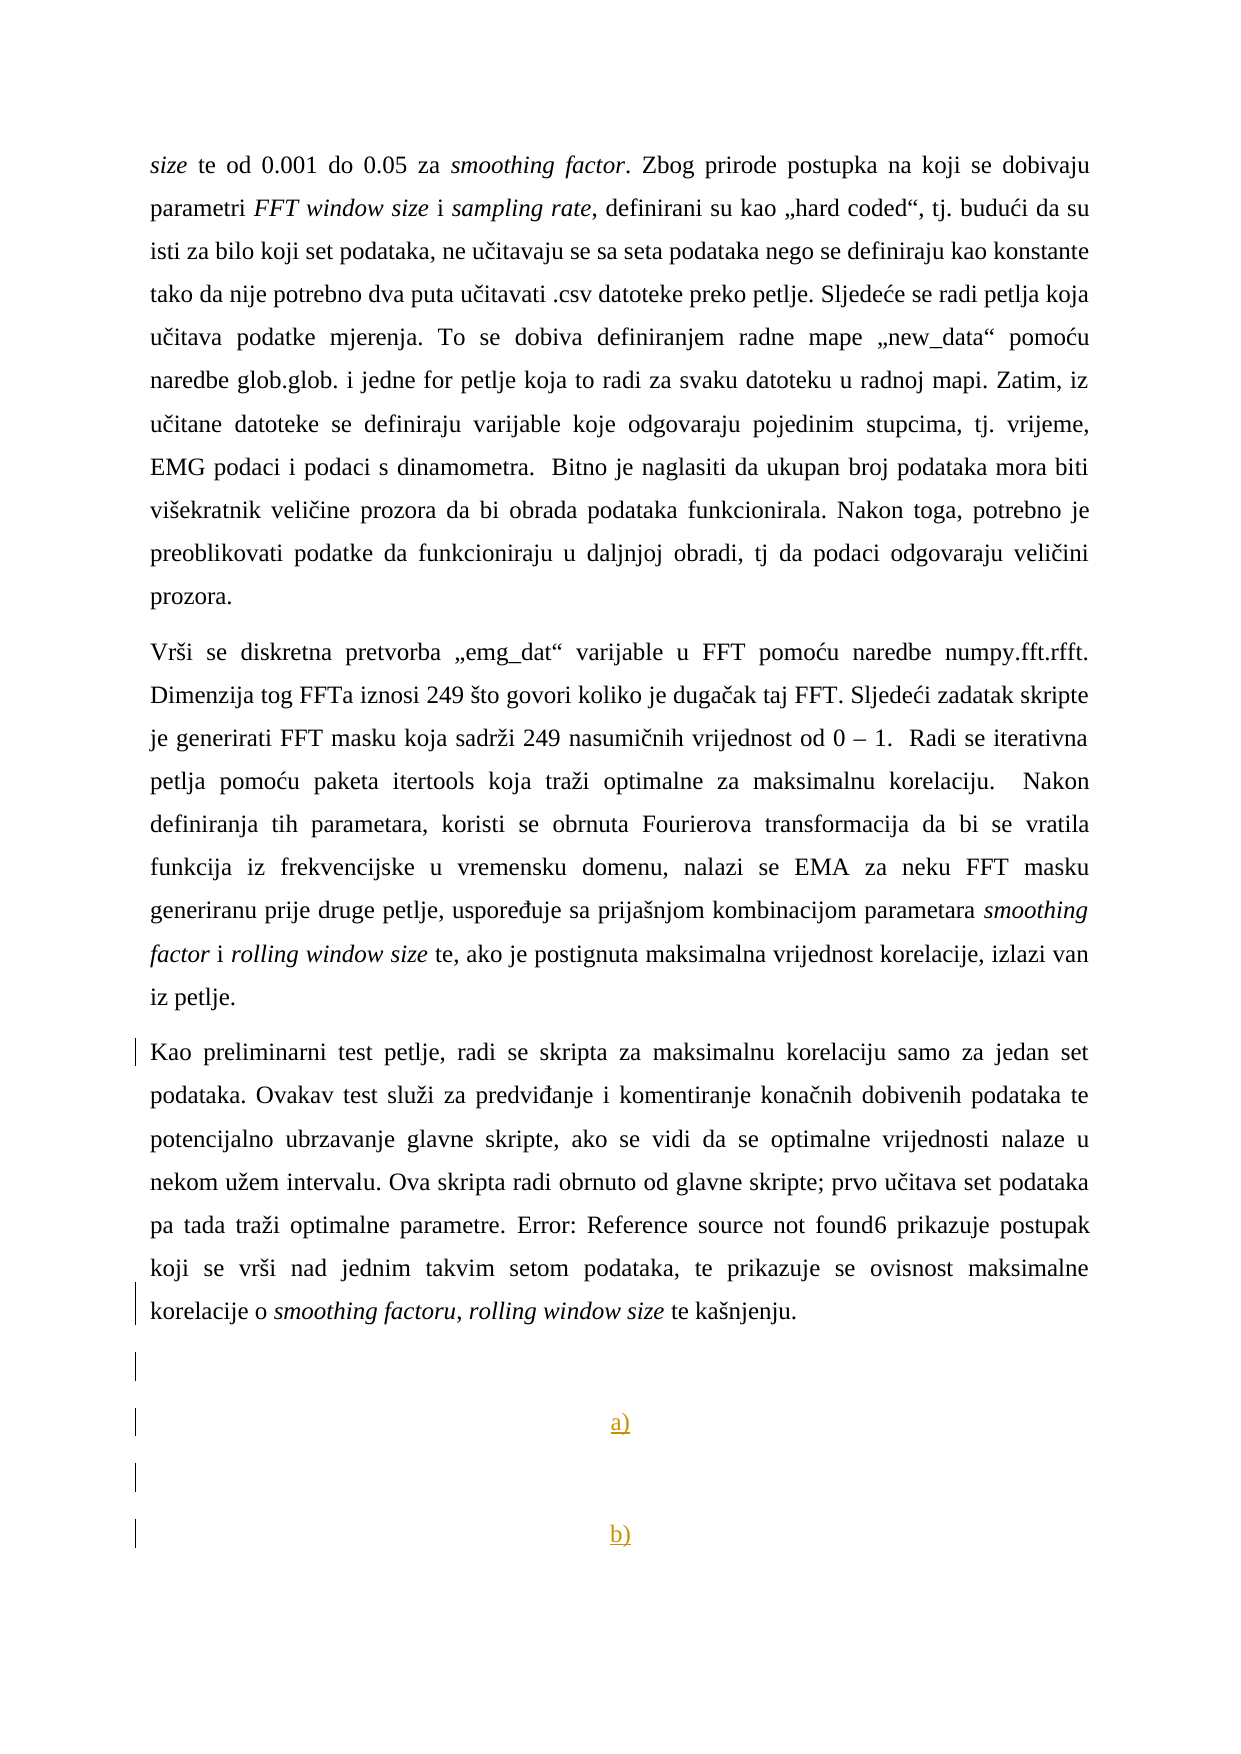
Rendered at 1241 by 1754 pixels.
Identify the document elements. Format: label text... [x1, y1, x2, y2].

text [150, 150, 1090, 610]
text Vrši se diskretna pretvorba „emg_dat“ varijable u FFT pomoću naredbe numpy.fft.rfft. Dimenzija tog FFTa iznosi 249 što govori koliko je dugačak taj FFT. Sljedeći zadatak skripte je generirati FFT masku koja sadrži 249 nasumičnih vrijednost od 0 – 1. Radi se iterativna petlja pomoću paketa itertools koja traži optimalne za maksimalnu korelaciju. Nakon definiranja tih parametara, koristi se obrnuta Fourierova transformacija da bi se vratila funkcija iz frekvencijske u vremensku domenu, nalazi se EMA za neku FFT masku generiranu prije druge petlje, uspoređuje sa prijašnjom kombinacijom parametara smoothing factor i rolling window size te, ako je postignuta maksimalna vrijednost korelacije, izlazi van iz petlje. [150, 637, 1090, 1011]
